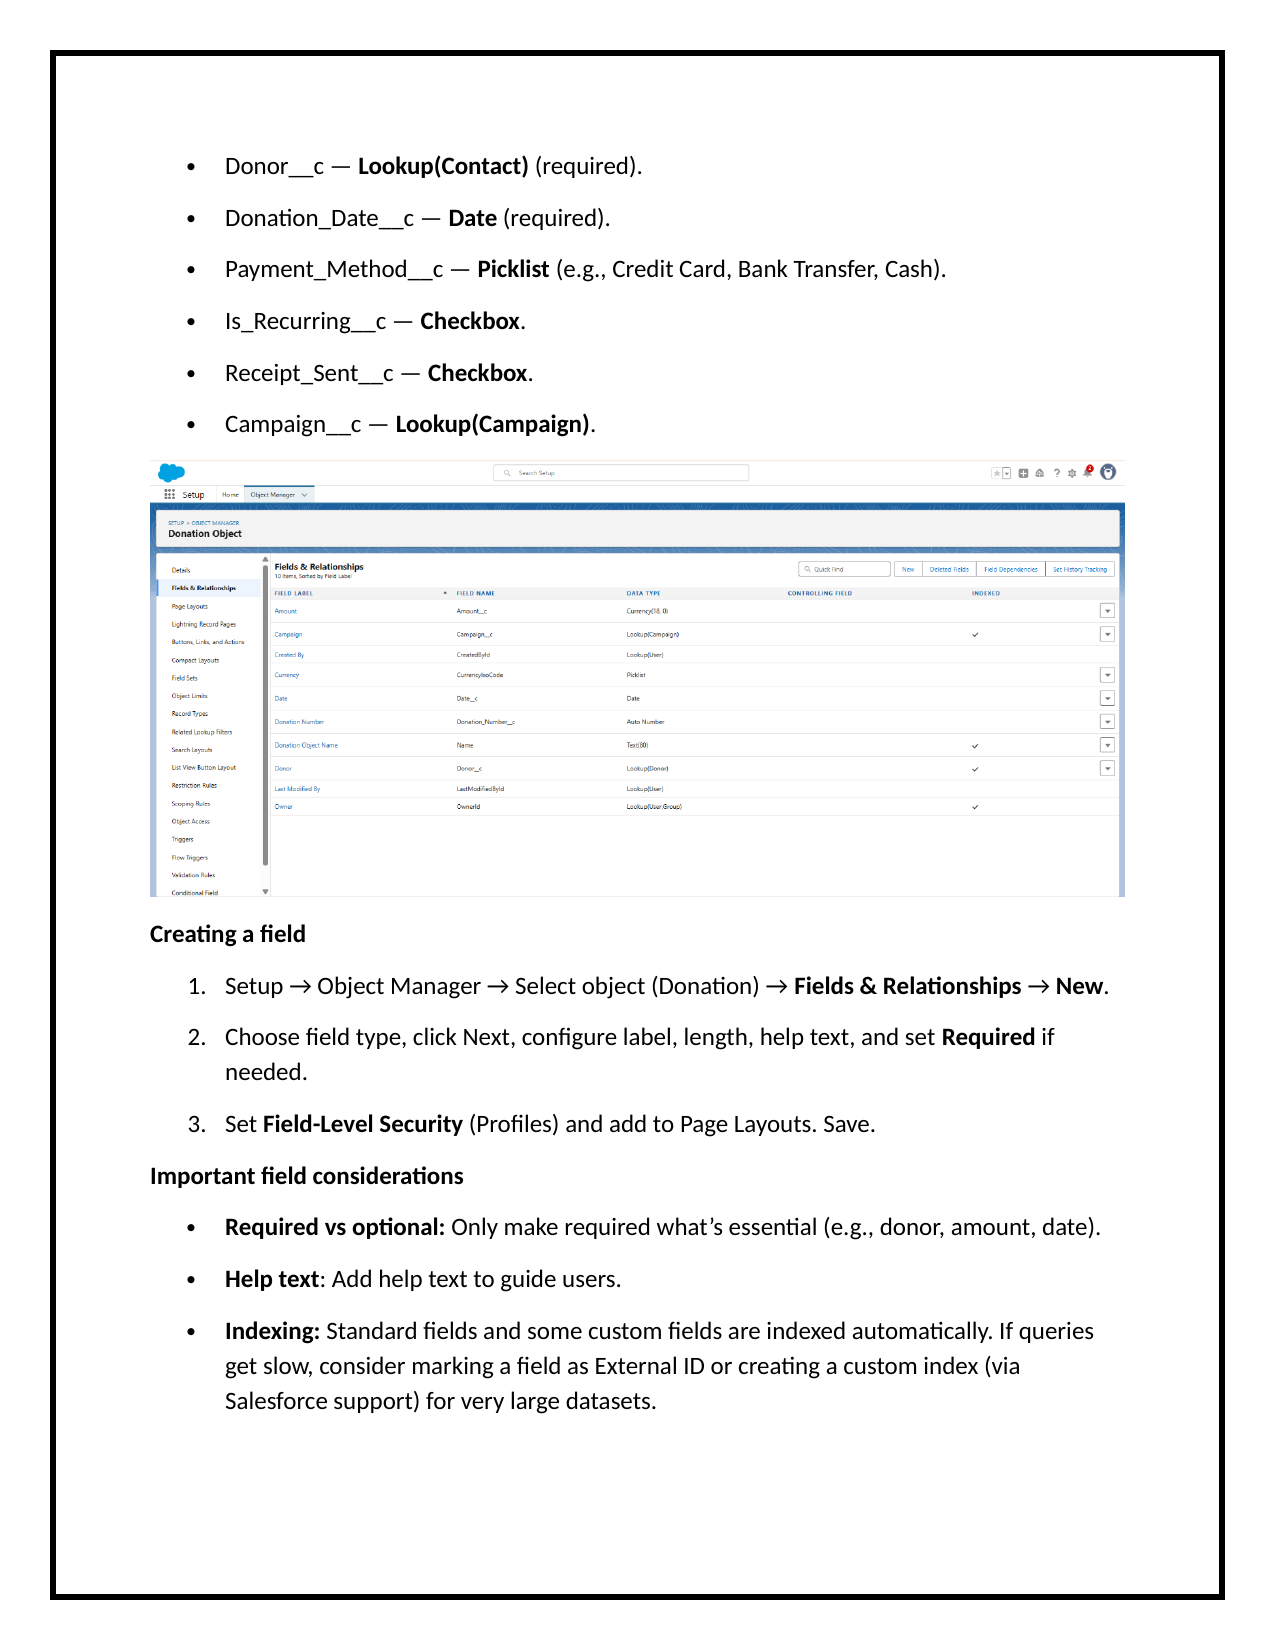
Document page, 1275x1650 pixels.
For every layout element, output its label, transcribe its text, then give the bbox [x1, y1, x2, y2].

list Indexing: Standard fields and some custom fields are indexed automatically. If queries get slow, consider marking a field as External ID or creating a custom index (via Salesforce support) for very large datasets. [187, 1315, 1125, 1415]
text Important field considerations [150, 1160, 1125, 1190]
list Donor__c — Lookup(Contact) (required). [187, 150, 1125, 181]
list Is_Recurring__c — Checkbox. [187, 305, 1125, 336]
list Required vs optional: Only make required what’s essential (e.g., donor, amount, date). [187, 1211, 1125, 1242]
list Donation_Date__c — Date (required). [187, 202, 1125, 232]
list Help text: Add help text to guide users. [187, 1263, 1125, 1294]
text Creating a field [150, 918, 1125, 949]
list Receipt_Sent__c — Checkbox. [187, 357, 1125, 387]
list Set Field-Level Security (Profiles) and add to Page Layouts. Save. [187, 1108, 1125, 1139]
list Choose field type, click Next, configure label, length, help text, and set Required if needed. [187, 1021, 1125, 1087]
list Setup → Object Manager → Select object (Donation) → Fields & Relationships → New. [187, 970, 1125, 1000]
list Campaign__c — Lookup(Campaign). [187, 408, 1125, 439]
list Payment_Method__c — Picklist (e.g., Credit Card, Bank Transfer, Cash). [187, 253, 1125, 284]
picture [150, 460, 1125, 897]
